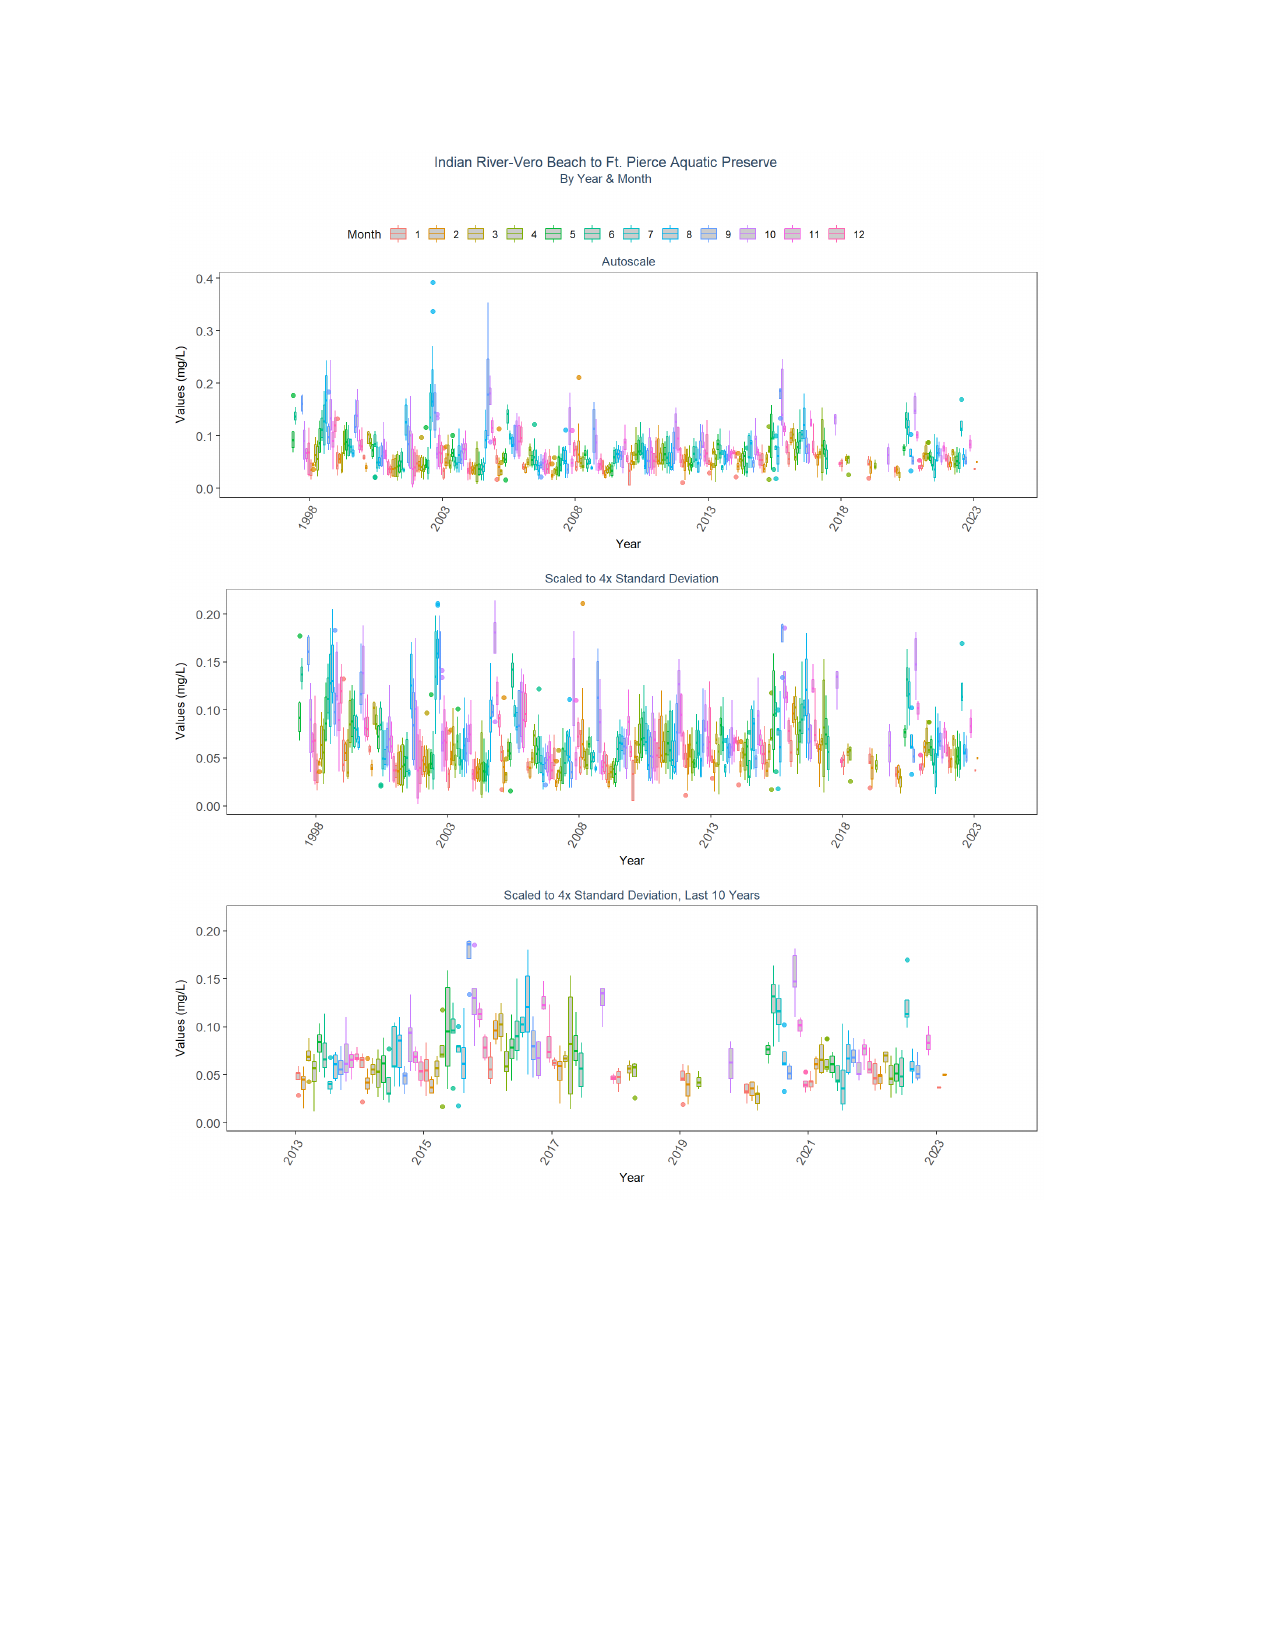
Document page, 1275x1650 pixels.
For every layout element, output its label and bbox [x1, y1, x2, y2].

picture [168, 150, 1044, 1200]
